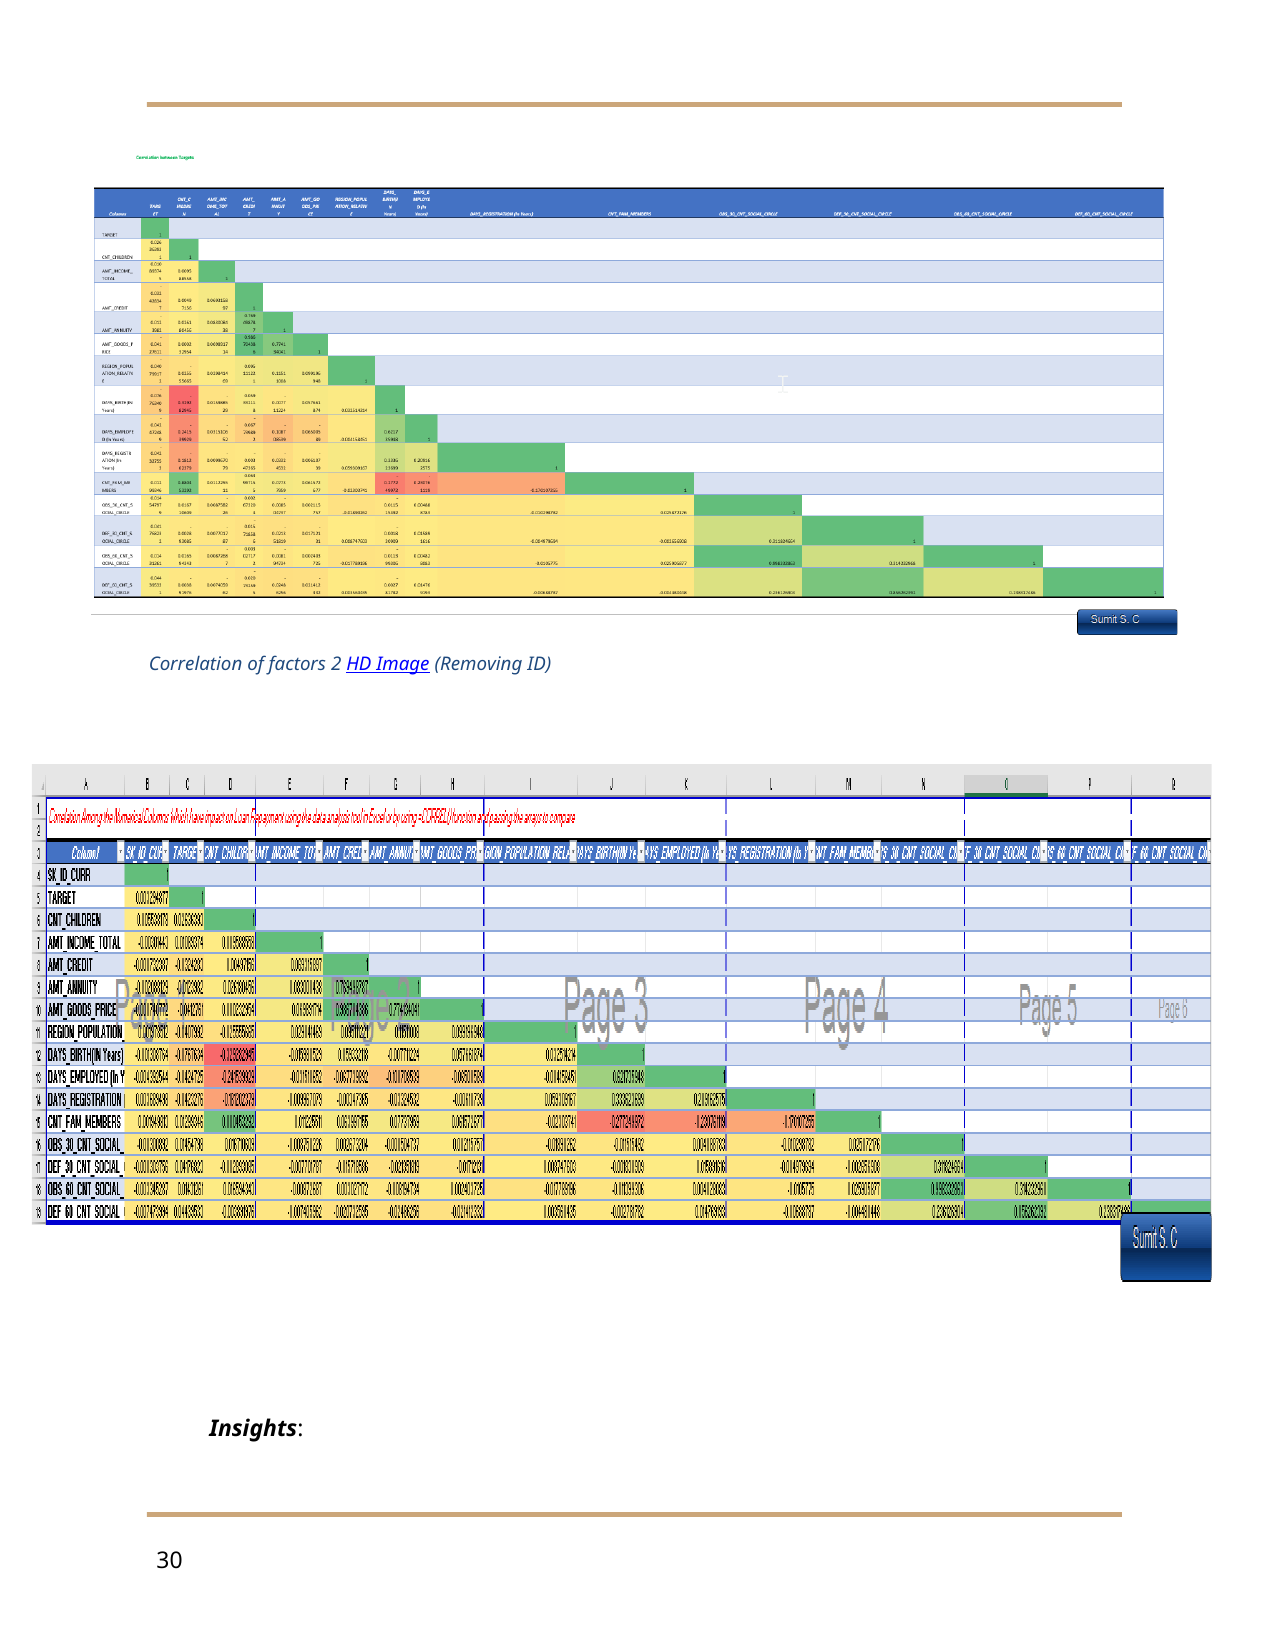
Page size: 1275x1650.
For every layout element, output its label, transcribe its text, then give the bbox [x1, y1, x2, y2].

text Correlation of factors 2 HD Image (Removing ID) [148, 650, 1125, 676]
picture [146, 102, 1122, 107]
picture [146, 1512, 1122, 1517]
text Insights: [209, 1412, 1125, 1443]
picture [31, 764, 1212, 1282]
picture [91, 150, 1178, 635]
